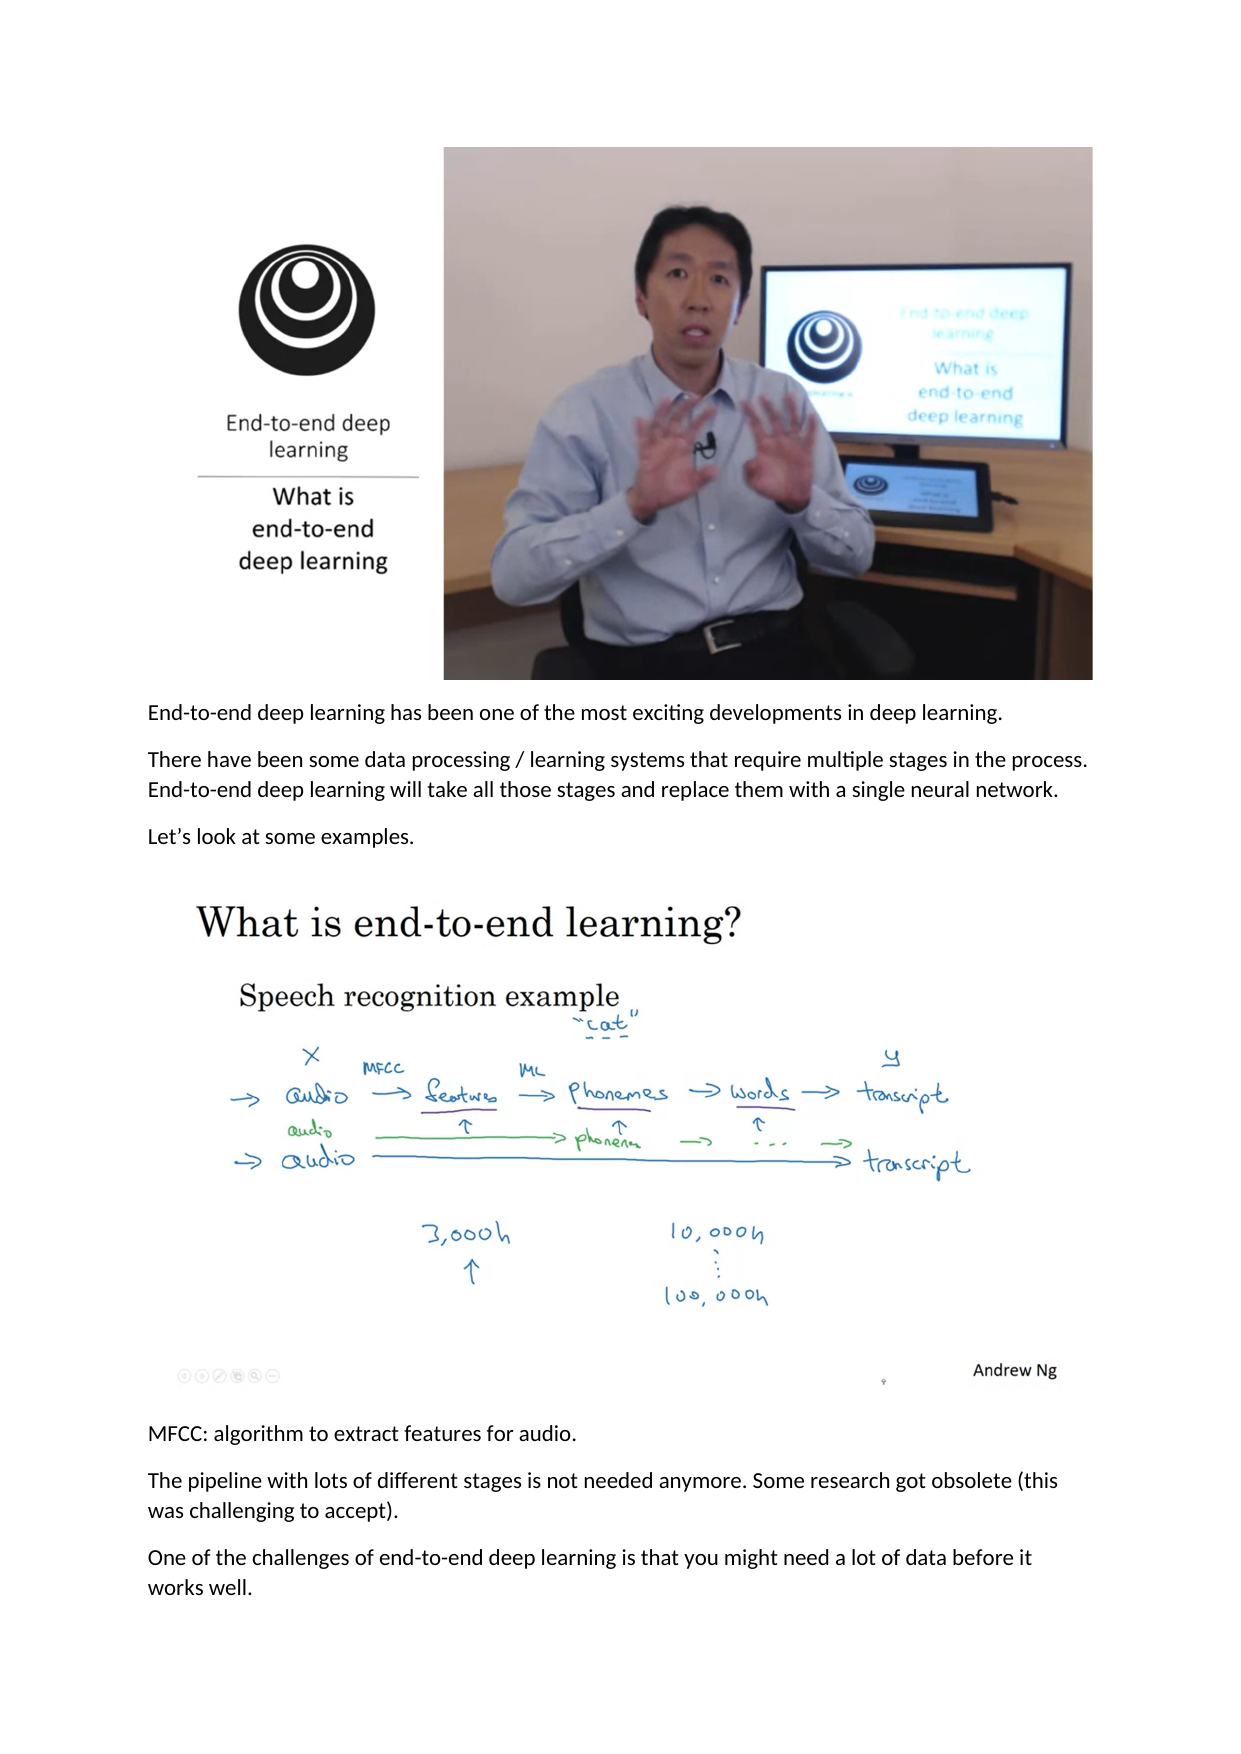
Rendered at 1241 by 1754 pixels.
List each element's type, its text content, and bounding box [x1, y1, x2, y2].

text MFCC: algorithm to extract features for audio. [148, 1419, 1093, 1447]
text End-to-end deep learning has been one of the most exciting developments in deep learning. [148, 698, 1093, 726]
picture [147, 868, 1093, 1401]
text One of the challenges of end-to-end deep learning is that you might need a lot of data before it works well. [148, 1543, 1093, 1601]
picture [147, 147, 1093, 680]
text The pipeline with lots of different stages is not needed anymore. Some research got obsolete (this was challenging to accept). [148, 1466, 1093, 1524]
text There have been some data processing / learning systems that require multiple stages in the process. End-to-end deep learning will take all those stages and replace them with a single neural network. [148, 745, 1093, 803]
text Let’s look at some examples. [148, 822, 1093, 850]
